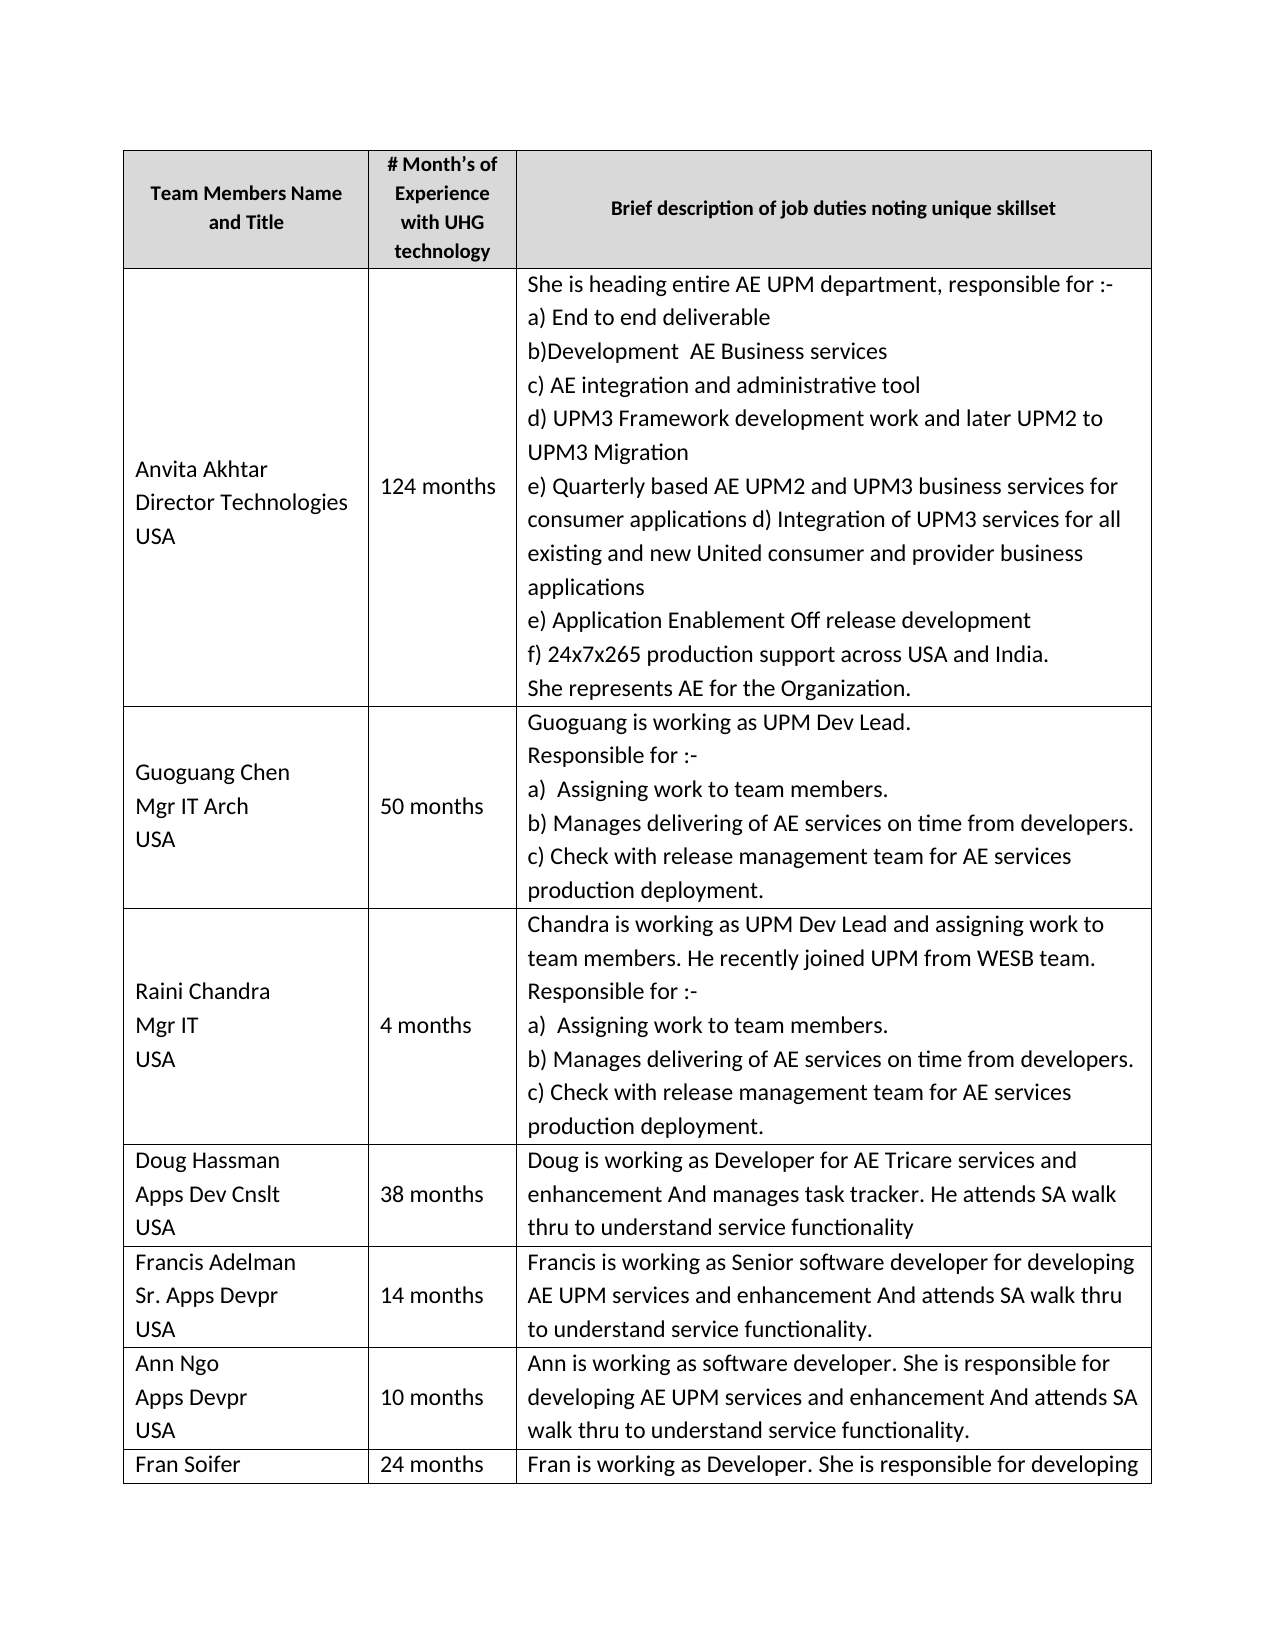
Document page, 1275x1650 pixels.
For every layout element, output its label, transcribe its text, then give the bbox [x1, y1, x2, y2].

table_cell Ann is working as software developer. She is responsible for developing AE UPM services and enhancement And attends SA walk thru to understand service functionality. [517, 1348, 1151, 1448]
table_cell 24 months [369, 1450, 516, 1483]
table_cell Guoguang is working as UPM Dev Lead. Responsible for :- a) Assigning work to team members. b) Manages delivering of AE services on time from developers. c) Check with release management team for AE services production deployment. [517, 707, 1151, 908]
table_cell She is heading entire AE UPM department, responsible for :- a) End to end deliverable b)Development AE Business services c) AE integration and administrative tool d) UPM3 Framework development work and later UPM2 to UPM3 Migration e) Quarterly based AE UPM2 and UPM3 business services for consumer applications d) Integration of UPM3 services for all existing and new United consumer and provider business applications e) Application Enablement Off release development f) 24x7x265 production support across USA and India. She represents AE for the Organization. [517, 269, 1151, 706]
table_cell Chandra is working as UPM Dev Lead and assigning work to team members. He recently joined UPM from WESB team. Responsible for :- a) Assigning work to team members. b) Manages delivering of AE services on time from developers. c) Check with release management team for AE services production deployment. [517, 909, 1151, 1144]
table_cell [124, 1450, 368, 1483]
table_cell Francis is working as Senior software developer for developing AE UPM services and enhancement And attends SA walk thru to understand service functionality. [517, 1247, 1151, 1347]
table_cell Raini Chandra Mgr IT USA [124, 909, 368, 1144]
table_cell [517, 1450, 1151, 1483]
table_cell 38 months [369, 1145, 516, 1246]
table_header Team Members Name and Title [124, 151, 368, 268]
table_cell 50 months [369, 707, 516, 908]
table_cell 14 months [369, 1247, 516, 1347]
table_cell Ann Ngo Apps Devpr USA [124, 1348, 368, 1448]
table_cell 124 months [369, 269, 516, 706]
table_cell Francis Adelman Sr. Apps Devpr USA [124, 1247, 368, 1347]
table_cell 4 months [369, 909, 516, 1144]
table_cell 10 months [369, 1348, 516, 1448]
table_cell Guoguang Chen Mgr IT Arch USA [124, 707, 368, 908]
table_cell Anvita Akhtar Director Technologies USA [124, 269, 368, 706]
table_header Brief description of job duties noting unique skillset [517, 151, 1151, 268]
table_cell Doug Hassman Apps Dev Cnslt USA [124, 1145, 368, 1246]
table_cell Doug is working as Developer for AE Tricare services and enhancement And manages task tracker. He attends SA walk thru to understand service functionality [517, 1145, 1151, 1246]
table_header # Month’s of Experience with UHG technology [369, 151, 516, 268]
